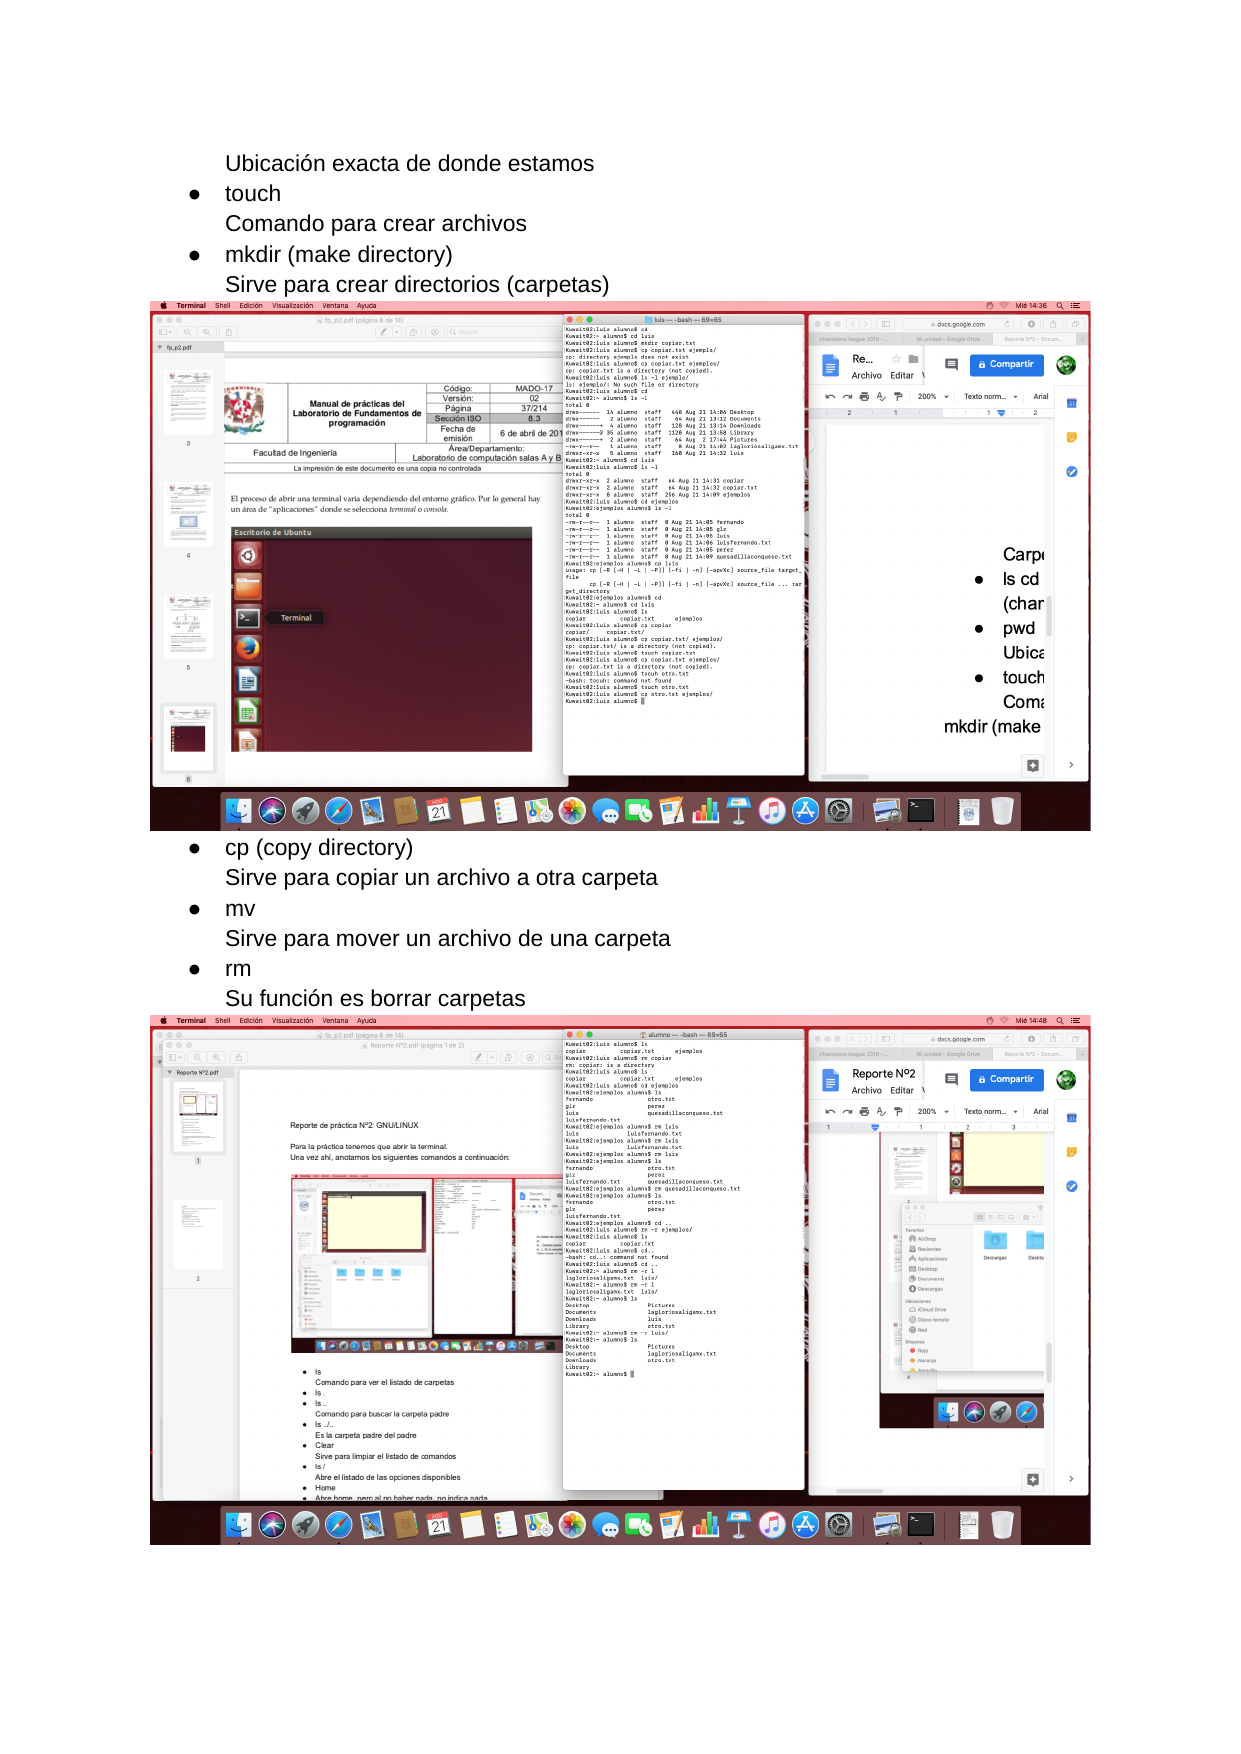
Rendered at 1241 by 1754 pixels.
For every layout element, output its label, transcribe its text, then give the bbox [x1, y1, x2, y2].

list cp (copy directory) [187, 834, 1090, 860]
list touch [187, 180, 1090, 207]
text Sirve para crear directorios (carpetas) [225, 271, 1090, 297]
text Comando para crear archivos [225, 210, 1090, 237]
picture [150, 1015, 1091, 1545]
list mv [187, 894, 1090, 921]
text Ubicación exacta de donde estamos [225, 150, 1090, 176]
picture [150, 301, 1091, 831]
text Sirve para mover un archivo de una carpeta [225, 925, 1090, 951]
list mkdir (make directory) [187, 241, 1090, 267]
list rm [187, 955, 1090, 981]
text Sirve para copiar un archivo a otra carpeta [225, 864, 1090, 891]
text Su función es borrar carpetas [225, 985, 1090, 1011]
